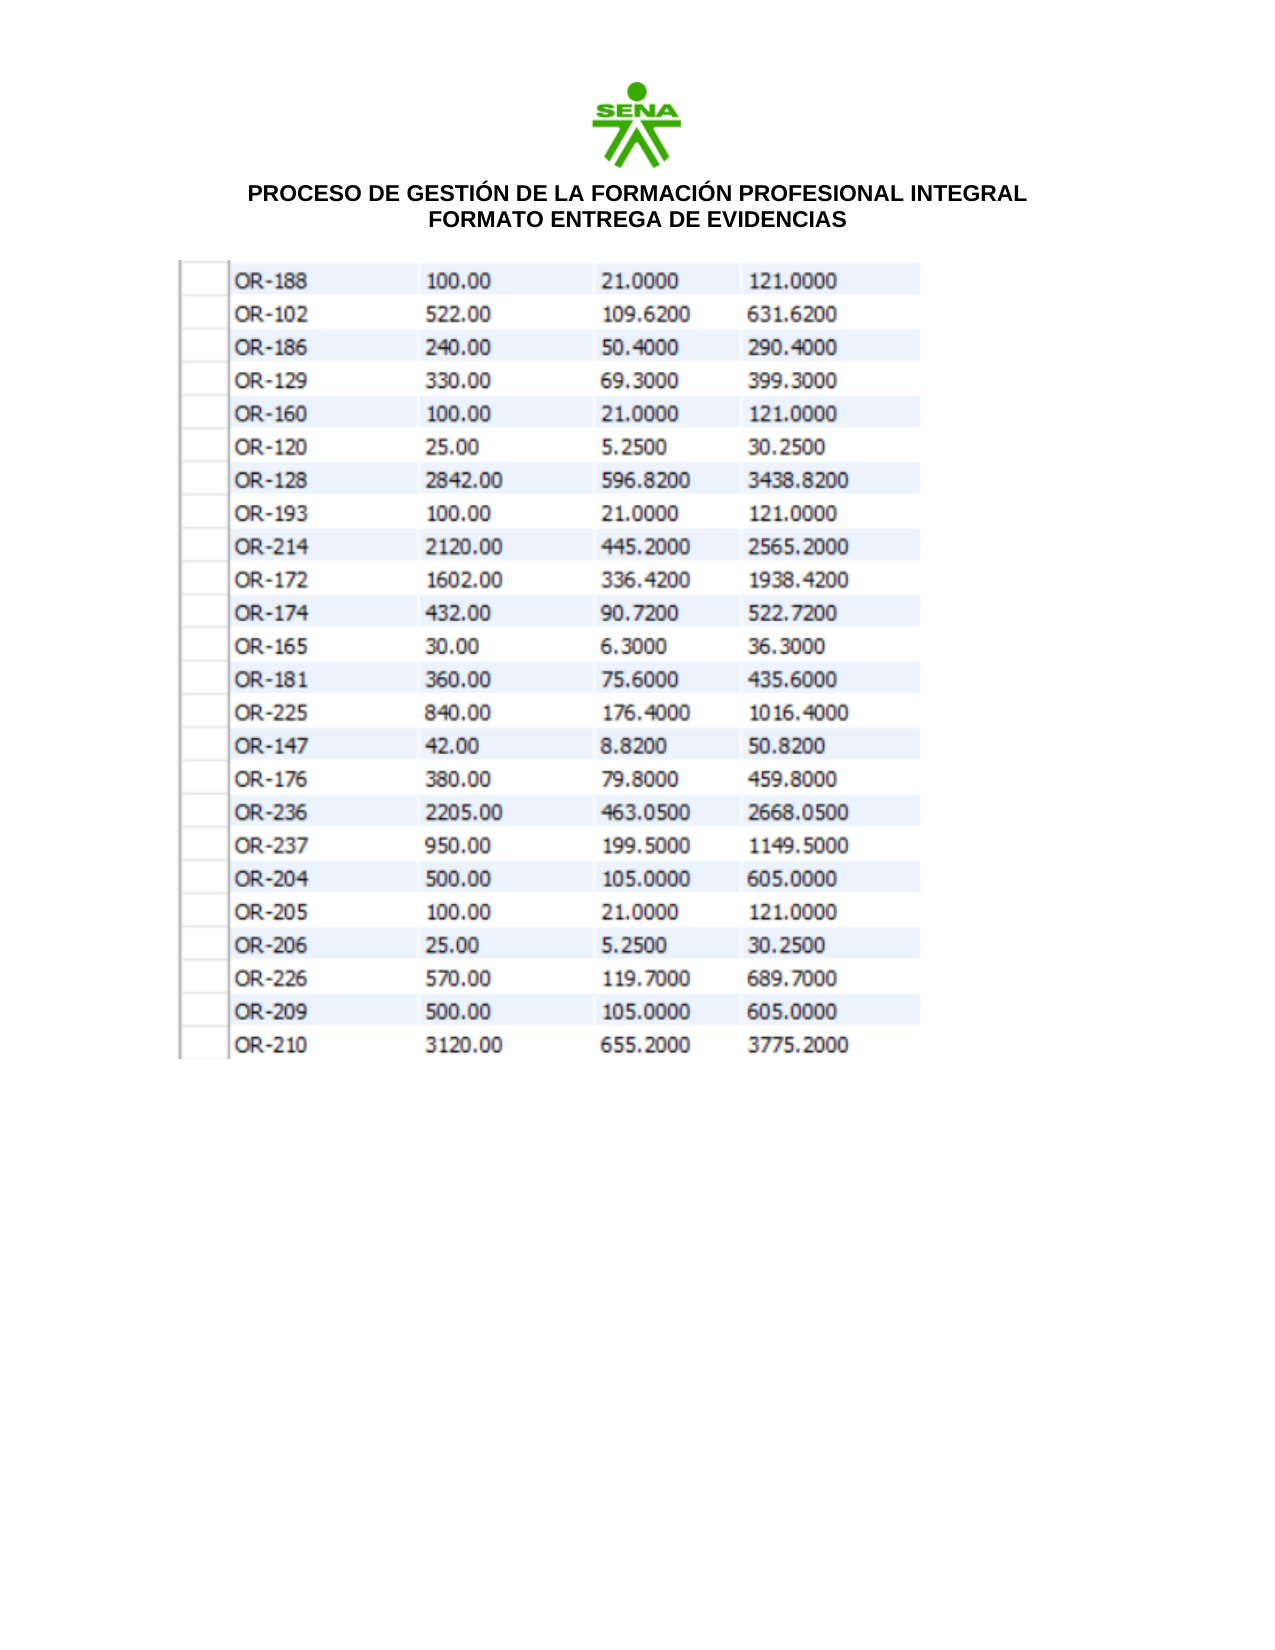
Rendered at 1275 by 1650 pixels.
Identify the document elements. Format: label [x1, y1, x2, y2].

picture [586, 73, 689, 180]
picture [177, 260, 942, 1059]
